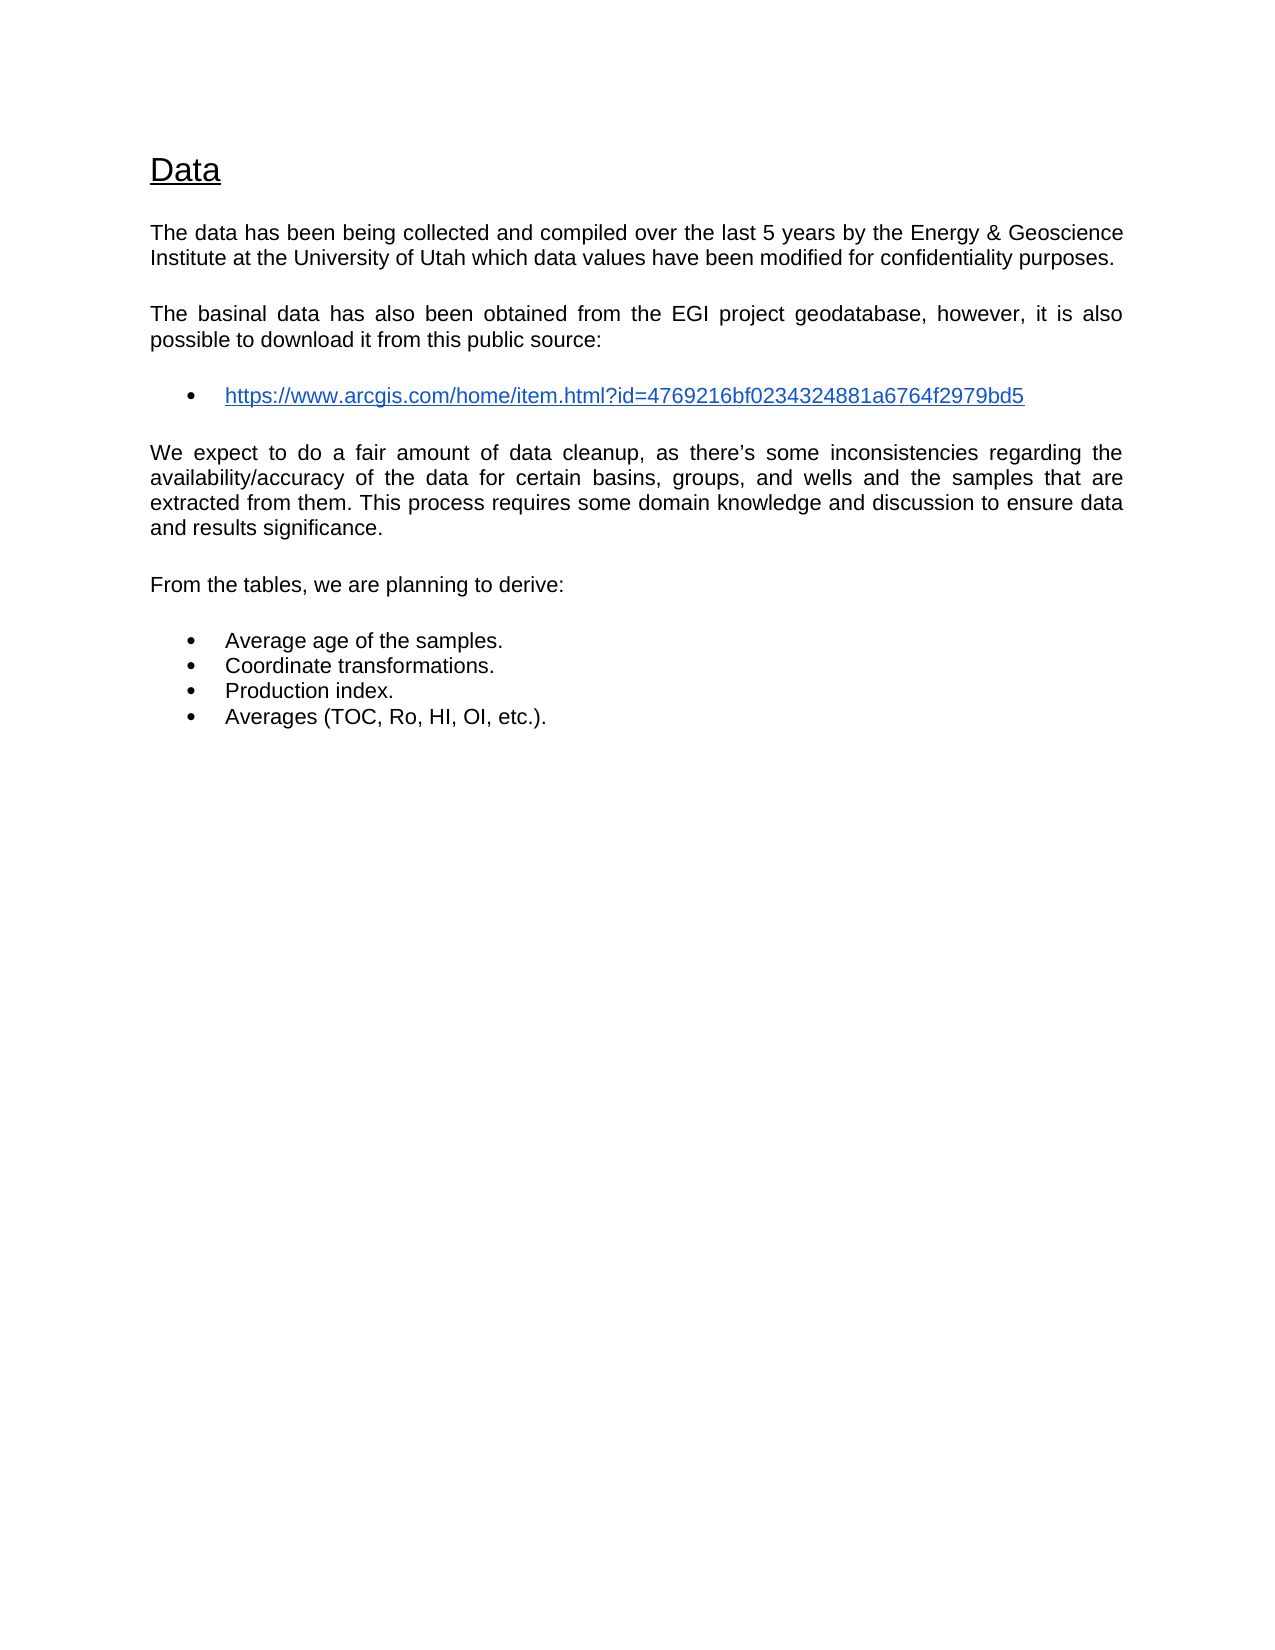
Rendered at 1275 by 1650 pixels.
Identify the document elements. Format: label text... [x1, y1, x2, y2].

list Averages (TOC, Ro, HI, OI, etc.). [187, 704, 1125, 729]
text From the tables, we are planning to derive: [150, 572, 1125, 597]
text We expect to do a fair amount of data cleanup, as there’s some inconsistencies regarding the availability/accuracy of the data for certain basins, groups, and wells and the samples that are extracted from them. This process requires some domain knowledge and discussion to ensure data and results significance. [150, 439, 1125, 540]
list Production index. [187, 678, 1125, 704]
list Coordinate transformations. [187, 653, 1125, 678]
text The data has been being collected and compiled over the last 5 years by the Energy & Geoscience Institute at the University of Utah which data values have been modified for confidentiality purposes. [150, 220, 1125, 270]
text Data [150, 150, 1125, 188]
list https://www.arcgis.com/home/item.html?id=4769216bf0234324881a6764f2979bd5 [187, 383, 1125, 408]
text The basinal data has also been obtained from the EGI project geodatabase, however, it is also possible to download it from this public source: [150, 301, 1125, 352]
list Average age of the samples. [187, 628, 1125, 653]
